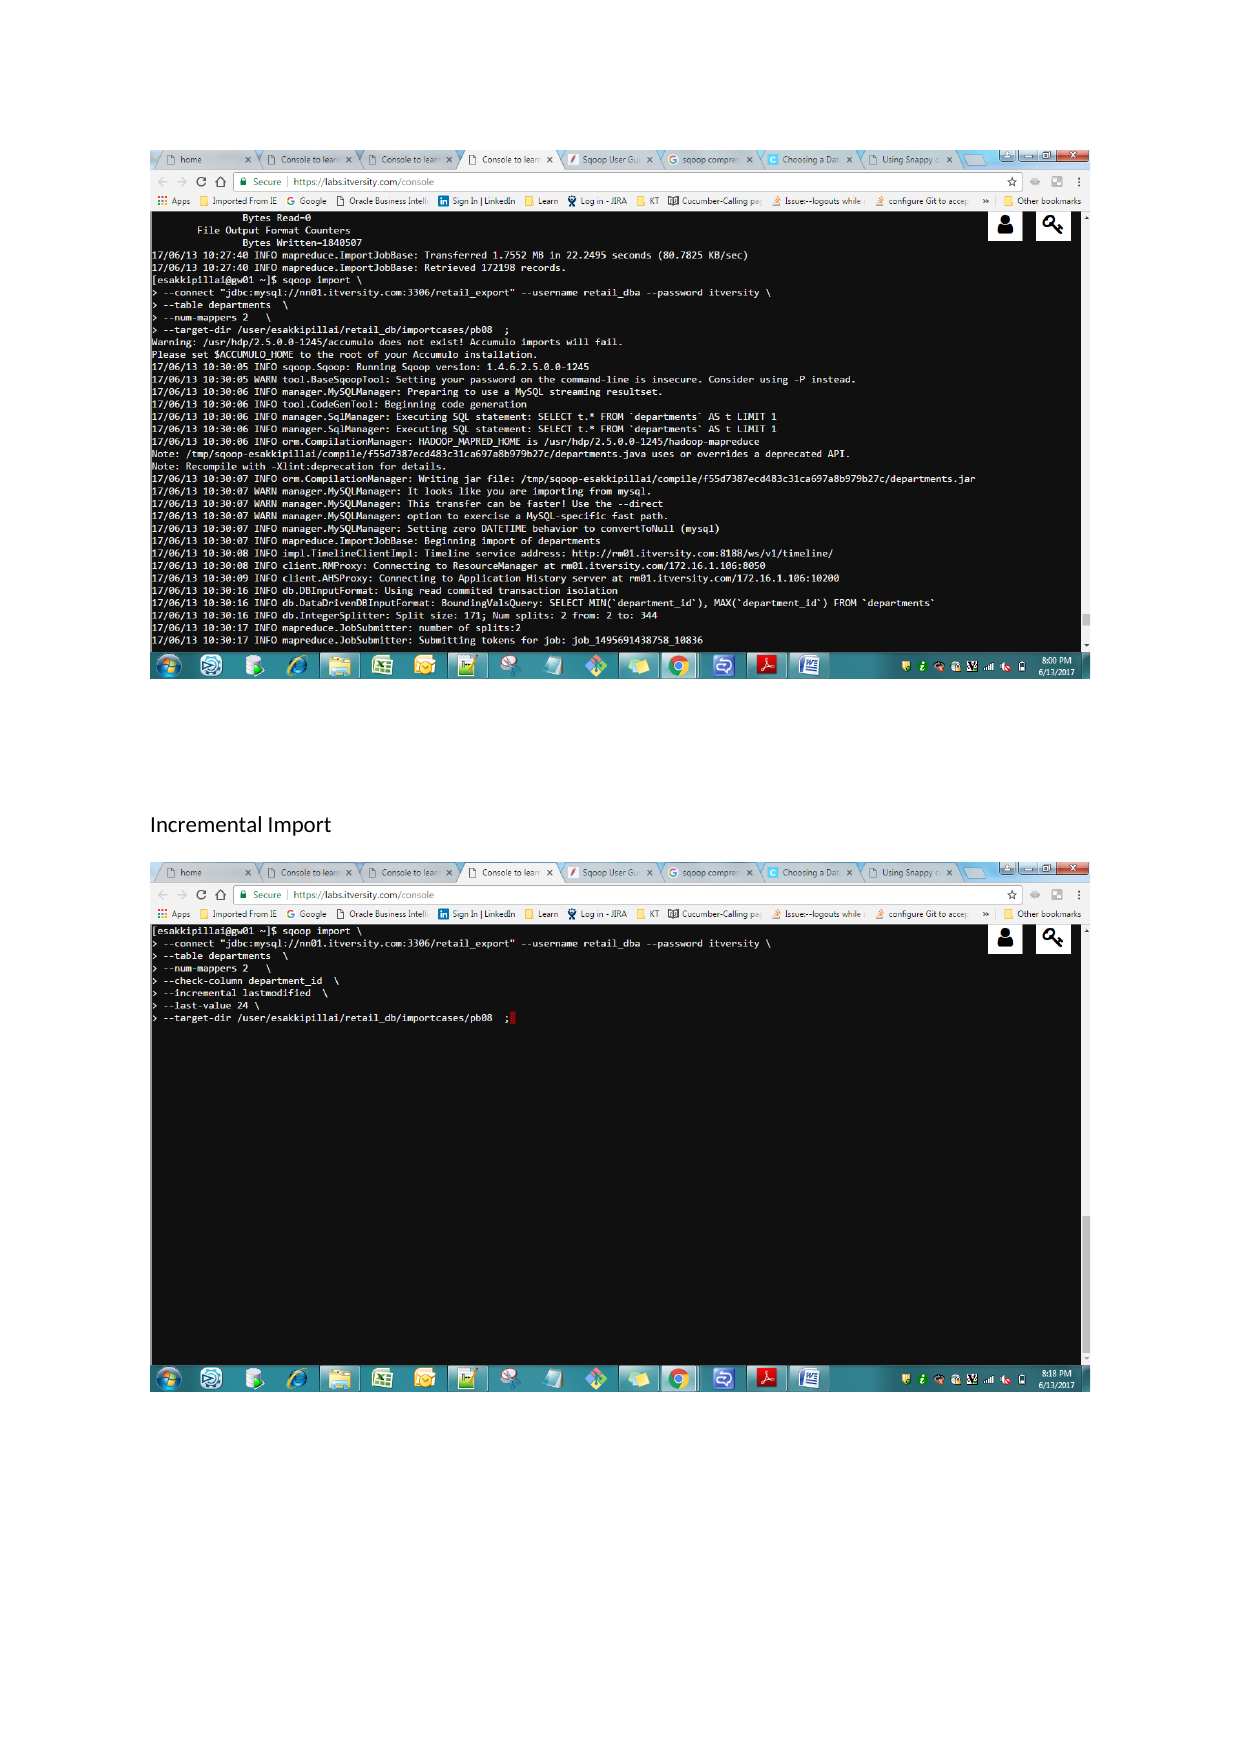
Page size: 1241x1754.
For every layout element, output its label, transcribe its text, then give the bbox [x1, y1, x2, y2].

picture [150, 862, 1091, 1392]
text Incremental Import [150, 810, 1090, 838]
picture [150, 150, 1091, 679]
